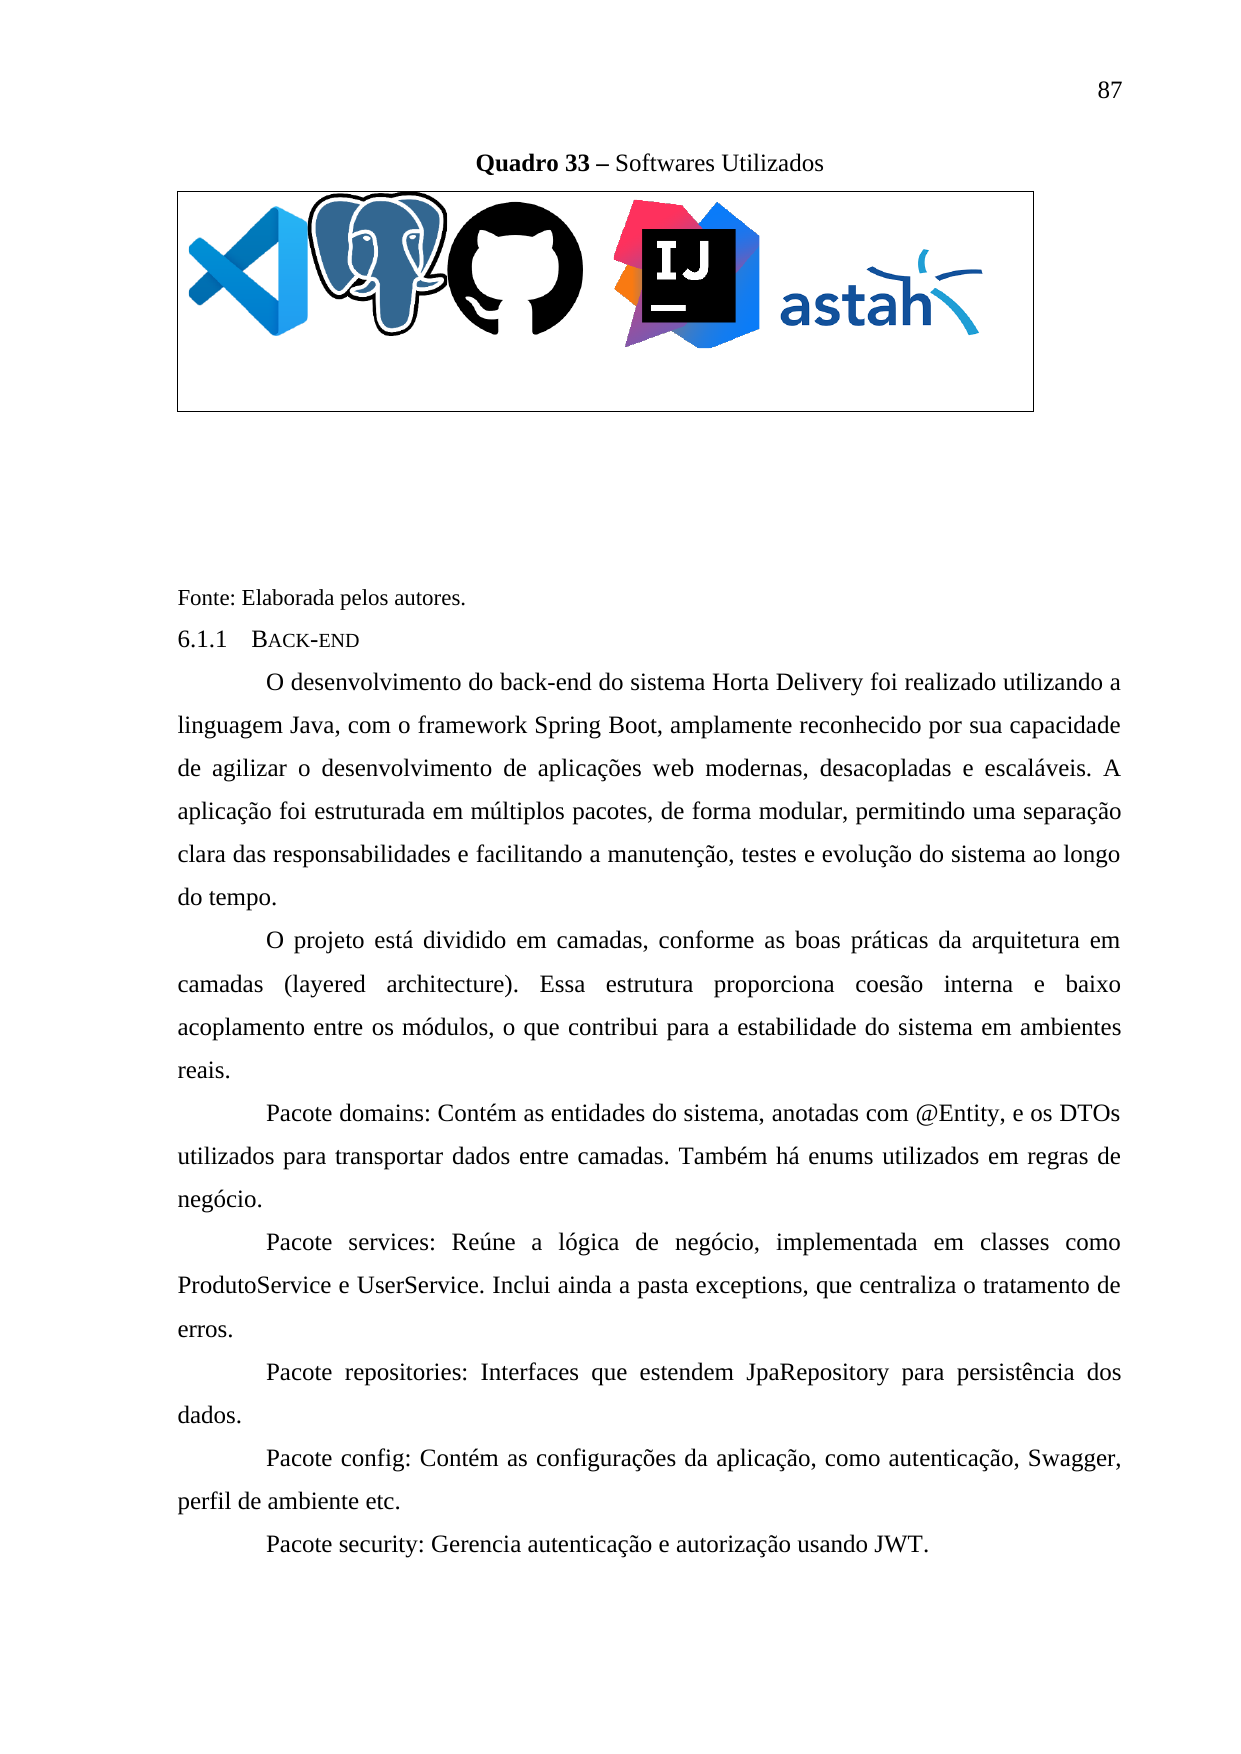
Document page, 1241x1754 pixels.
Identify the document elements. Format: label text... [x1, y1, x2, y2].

table_header [178, 192, 1033, 411]
text Pacote security: Gerencia autenticação e autorização usando JWT. [177, 1529, 1122, 1558]
picture [188, 191, 583, 336]
text O projeto está dividido em camadas, conforme as boas práticas da arquitetura em camadas (layered architecture). Essa estrutura proporciona coesão interna e baixo acoplamento entre os módulos, o que contribui para a estabilidade do sistema em ambientes reais. [177, 926, 1122, 1084]
text Pacote domains: Contém as entidades do sistema, anotadas com @Entity, e os DTOs utilizados para transportar dados entre camadas. Também há enums utilizados em regras de negócio. [177, 1098, 1122, 1213]
subtitle 6.1.1 Back-end [177, 624, 1122, 652]
text O desenvolvimento do back-end do sistema Horta Delivery foi realizado utilizando a linguagem Java, com o framework Spring Boot, amplamente reconhecido por sua capacidade de agilizar o desenvolvimento de aplicações web modernas, desacopladas e escaláveis. A aplicação foi estruturada em múltiplos pacotes, de forma modular, permitindo uma separação clara das responsabilidades e facilitando a manutenção, testes e evolução do sistema ao longo do tempo. [177, 667, 1122, 911]
text Pacote repositories: Interfaces que estendem JpaRepository para persistência dos dados. [177, 1357, 1122, 1429]
text Fonte: Elaborada pelos autores. [177, 584, 1122, 611]
text Pacote services: Reúne a lógica de negócio, implementada em classes como ProdutoService e UserService. Inclui ainda a pasta exceptions, que centraliza o tratamento de erros. [177, 1227, 1122, 1342]
picture [612, 199, 759, 347]
picture [777, 248, 983, 336]
text Pacote config: Contém as configurações da aplicação, como autenticação, Swagger, perfil de ambiente etc. [177, 1443, 1122, 1515]
